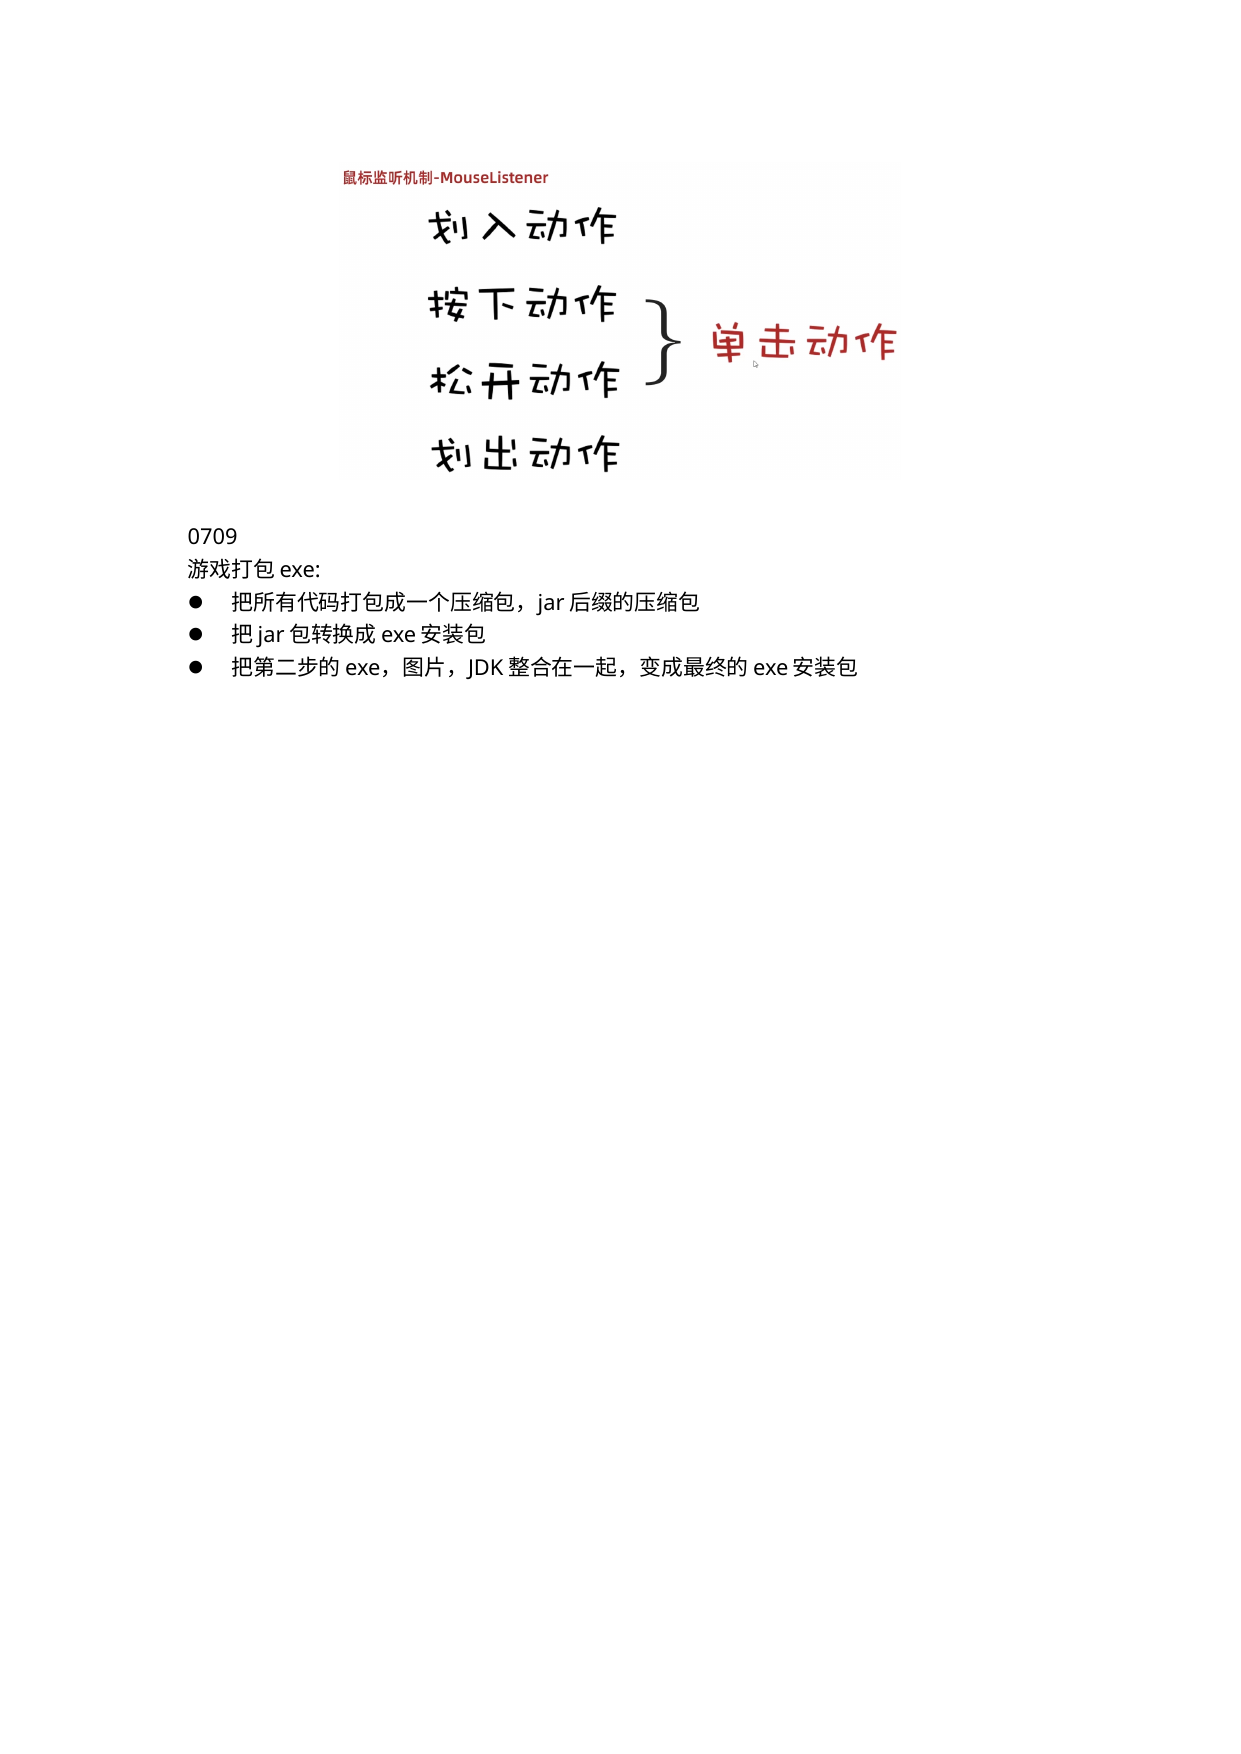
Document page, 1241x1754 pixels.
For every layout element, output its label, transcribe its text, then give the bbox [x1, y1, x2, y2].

text 游戏打包exe: [187, 552, 1053, 584]
list 把所有代码打包成一个压缩包，jar后缀的压缩包 [187, 584, 1053, 617]
list 把第二步的exe，图片，JDK整合在一起，变成最终的exe安装包 [187, 649, 1053, 682]
text 0709 [187, 519, 1053, 552]
picture [338, 162, 902, 480]
list 把jar包转换成exe安装包 [187, 617, 1053, 649]
